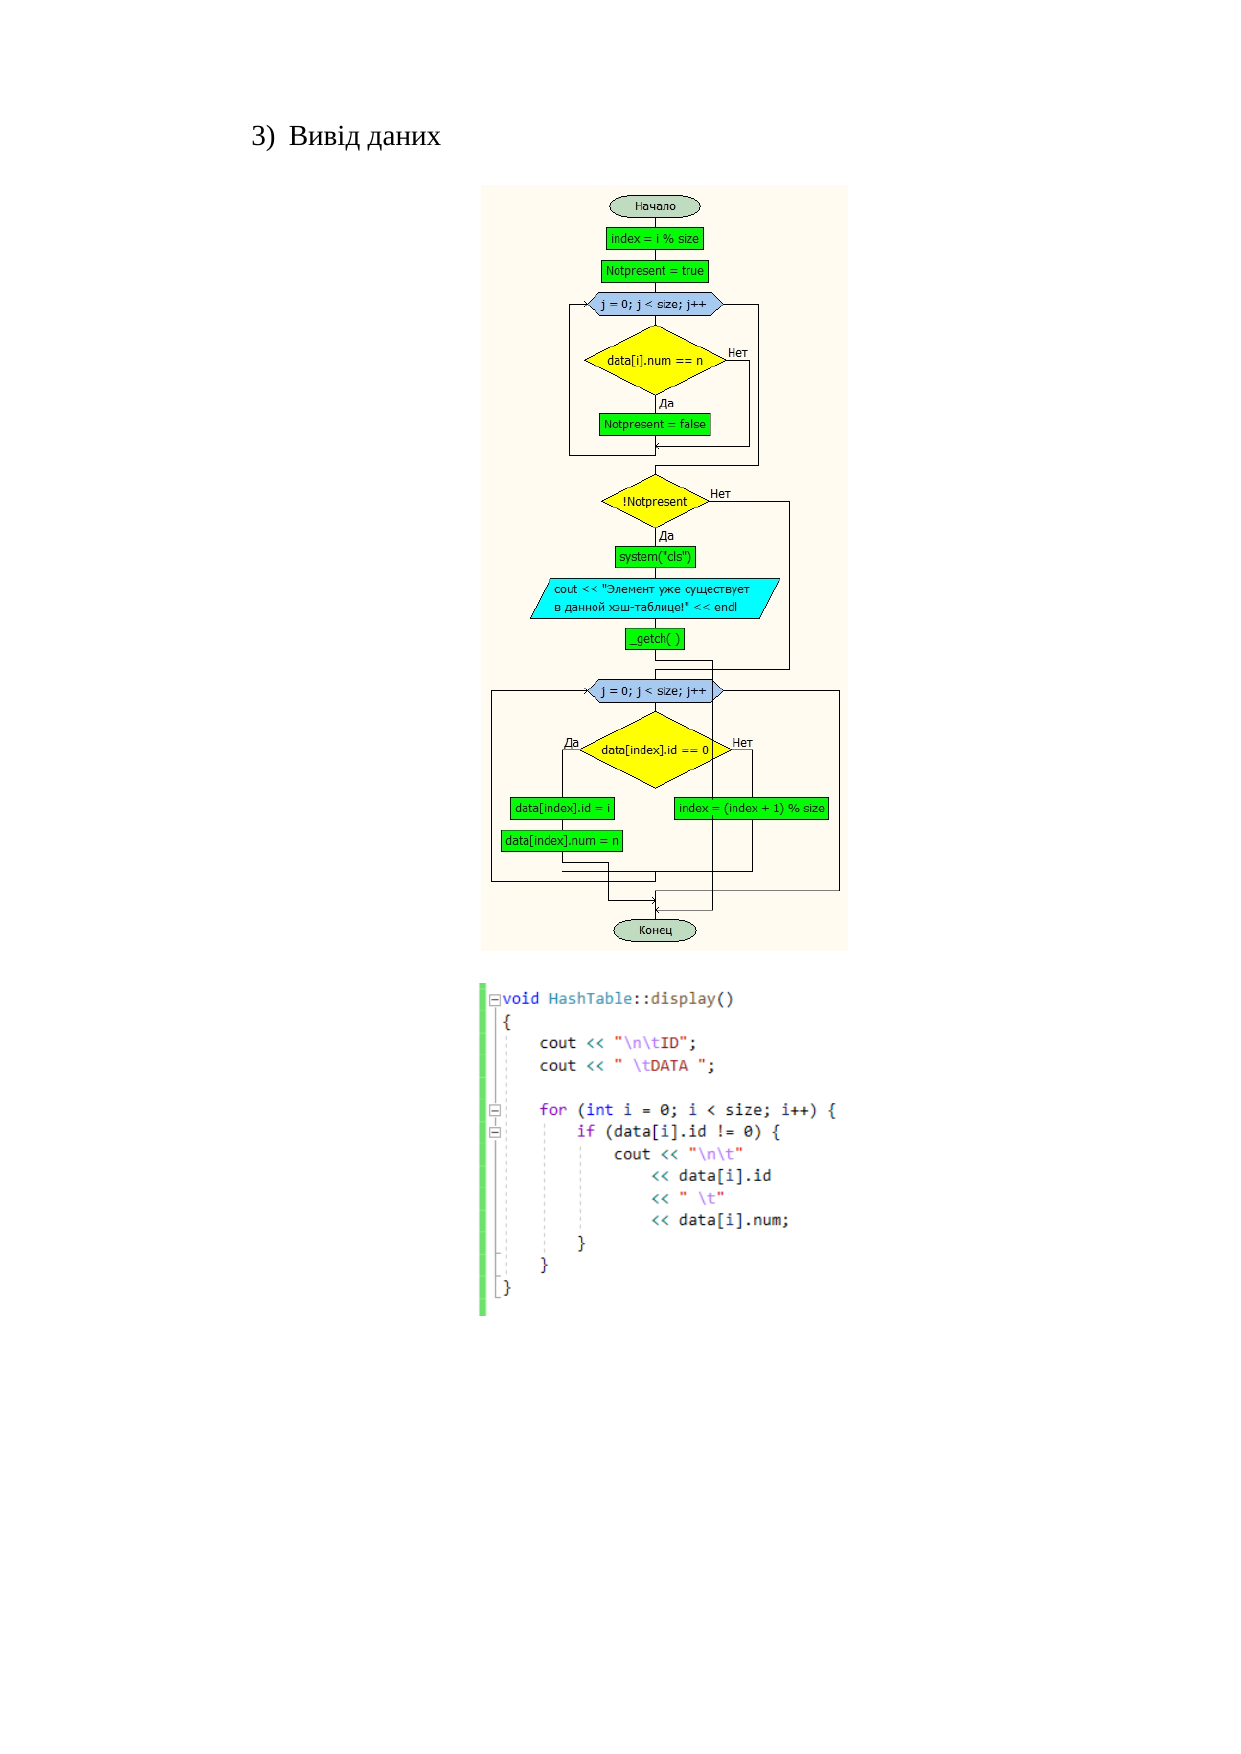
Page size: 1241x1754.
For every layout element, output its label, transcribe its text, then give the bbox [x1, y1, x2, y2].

picture [481, 185, 848, 951]
list Вивід даних [251, 118, 1152, 152]
picture [475, 983, 854, 1316]
